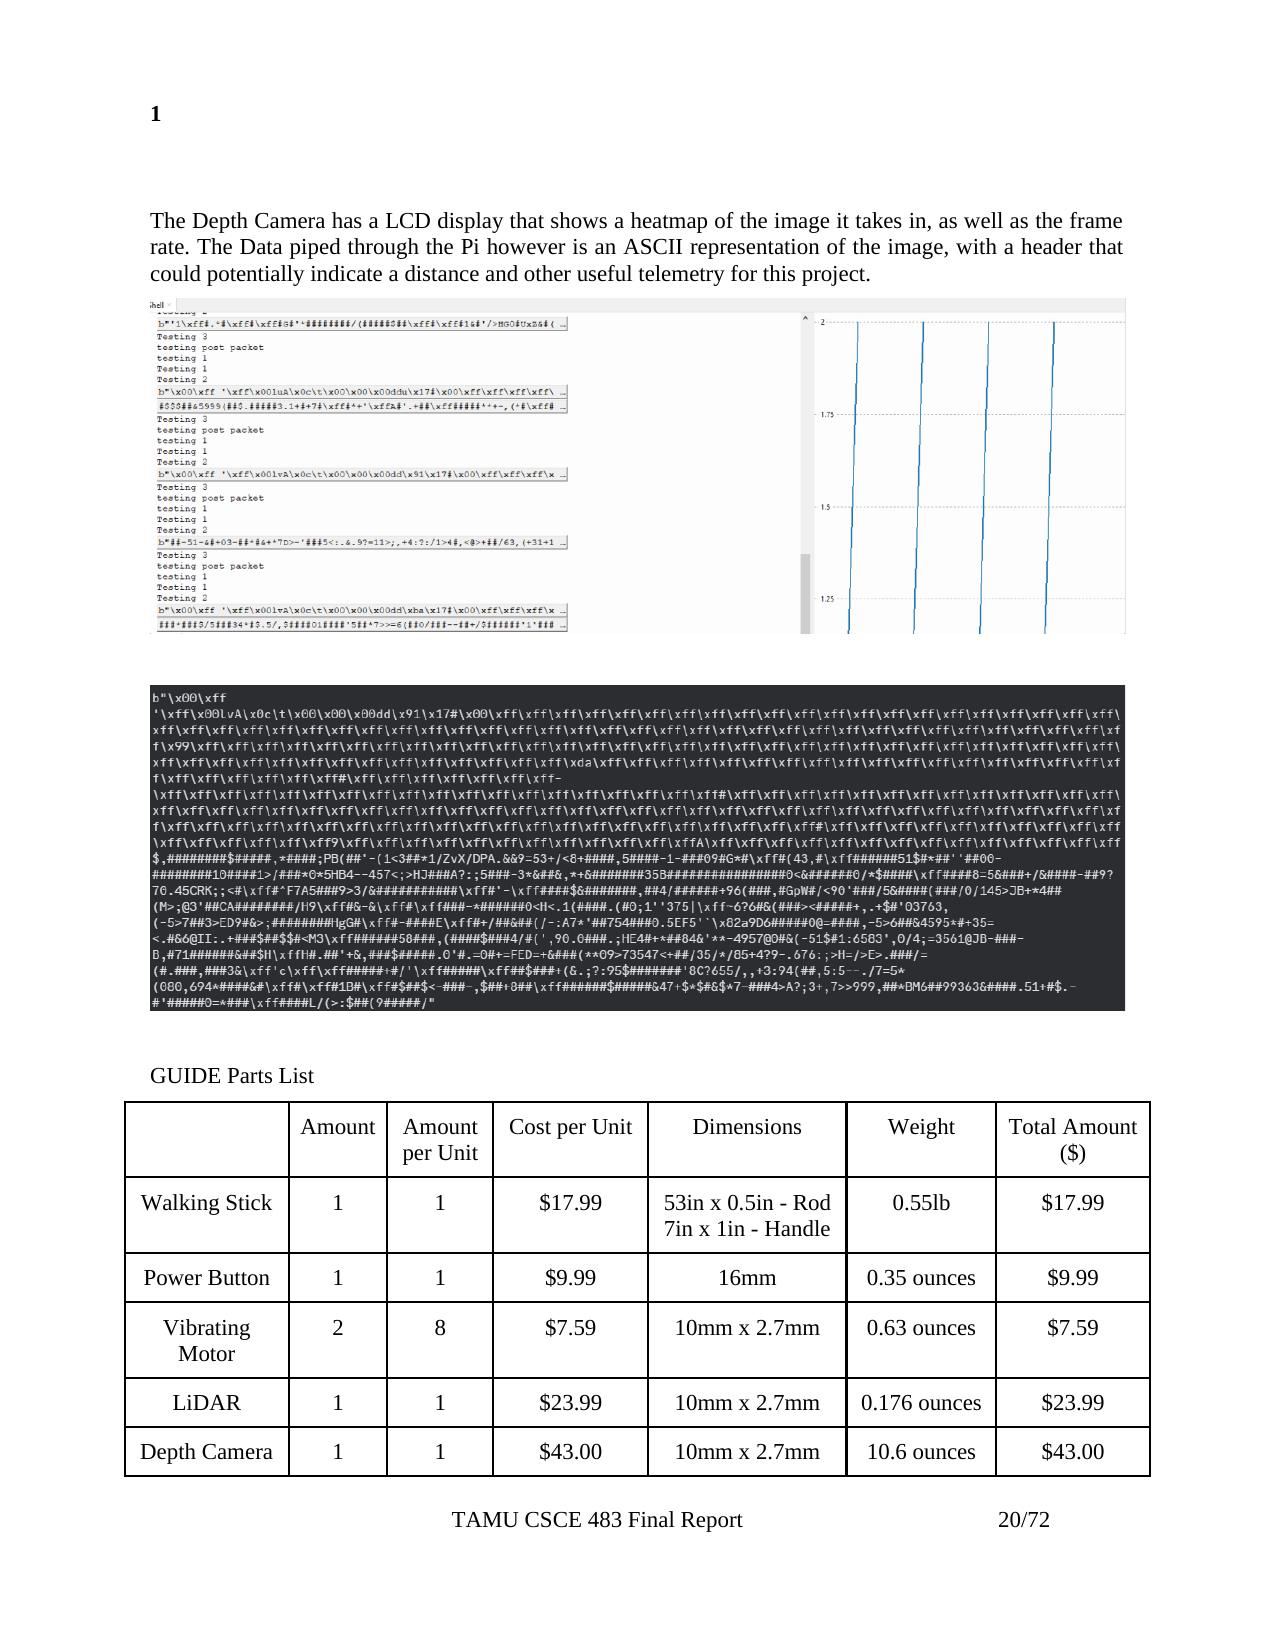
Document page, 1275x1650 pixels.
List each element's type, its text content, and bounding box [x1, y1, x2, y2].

table_header Amount [290, 1103, 386, 1176]
table_cell 1 [290, 1379, 386, 1426]
picture [150, 685, 1125, 1011]
table_cell 0.35 ounces [848, 1254, 995, 1301]
text GUIDE Parts List [150, 1062, 1125, 1088]
table_cell Power Button [126, 1254, 288, 1301]
table_cell $43.00 [494, 1428, 647, 1475]
table_cell $43.00 [997, 1428, 1149, 1475]
table_cell 1 [388, 1178, 492, 1252]
table_header [126, 1103, 288, 1176]
table_cell 10mm x 2.7mm [649, 1303, 845, 1377]
table_header Weight [848, 1103, 995, 1176]
text The Depth Camera has a LCD display that shows a heatmap of the image it takes in, as well as the frame rate. The Data piped through the Pi however is an ASCII representation of the image, with a header that could potentially indicate a distance and other useful telemetry for this project. [150, 207, 1125, 286]
table_cell 10mm x 2.7mm [649, 1428, 845, 1475]
table_cell 53in x 0.5in - Rod 7in x 1in - Handle [649, 1178, 845, 1252]
table_cell 1 [388, 1379, 492, 1426]
table_cell 1 [290, 1428, 386, 1475]
table_cell $17.99 [997, 1178, 1149, 1252]
table_cell Walking Stick [126, 1178, 288, 1252]
table_cell $9.99 [494, 1254, 647, 1301]
table_cell $7.59 [997, 1303, 1149, 1377]
table_cell 1 [290, 1178, 386, 1252]
table_header Amount per Unit [388, 1103, 492, 1176]
table_cell 1 [388, 1254, 492, 1301]
table_header Cost per Unit [494, 1103, 647, 1176]
table_cell Depth Camera [126, 1428, 288, 1475]
table_cell 10.6 ounces [848, 1428, 995, 1475]
table_cell 16mm [649, 1254, 845, 1301]
table_cell LiDAR [126, 1379, 288, 1426]
table_header Total Amount ($) [997, 1103, 1149, 1176]
table_cell 1 [290, 1254, 386, 1301]
table_cell $9.99 [997, 1254, 1149, 1301]
table_cell $17.99 [494, 1178, 647, 1252]
table_cell 8 [388, 1303, 492, 1377]
table_cell 0.176 ounces [848, 1379, 995, 1426]
table_cell $23.99 [494, 1379, 647, 1426]
table_cell $23.99 [997, 1379, 1149, 1426]
table_cell Vibrating Motor [126, 1303, 288, 1377]
table_cell 1 [388, 1428, 492, 1475]
table_cell 0.63 ounces [848, 1303, 995, 1377]
table_cell 0.55lb [848, 1178, 995, 1252]
table_cell $7.59 [494, 1303, 647, 1377]
picture [150, 298, 1125, 634]
table_cell 10mm x 2.7mm [649, 1379, 845, 1426]
table_header Dimensions [649, 1103, 845, 1176]
table_cell 2 [290, 1303, 386, 1377]
